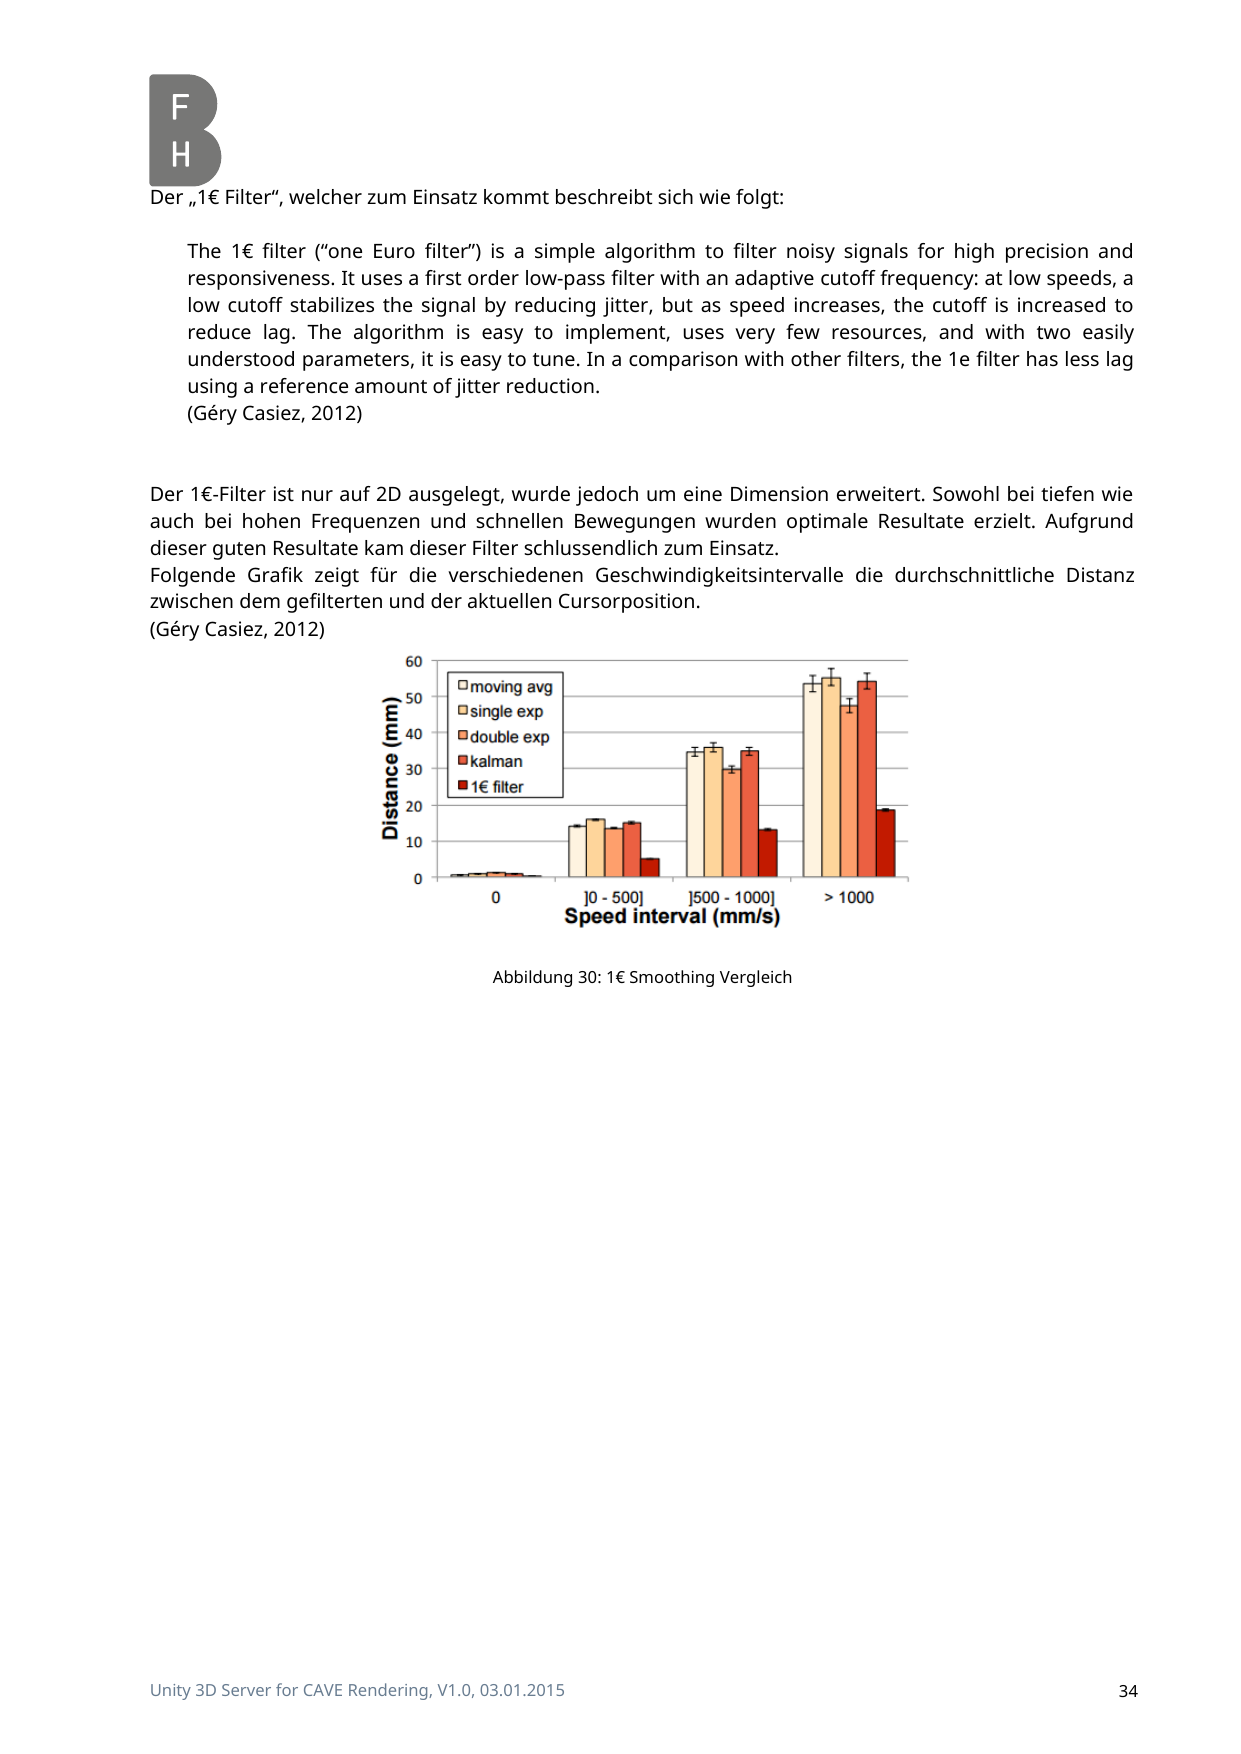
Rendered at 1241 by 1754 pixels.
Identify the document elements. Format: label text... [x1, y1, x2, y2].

picture [347, 641, 938, 951]
text Der „1€ Filter“, welcher zum Einsatz kommt beschreibt sich wie folgt: [149, 183, 1136, 210]
text The 1€ filter (“one Euro filter”) is a simple algorithm to filter noisy signals for high precision and responsiveness. It uses a first order low-pass filter with an adaptive cutoff frequency: at low speeds, a low cutoff stabilizes the signal by reducing jitter, but as speed increases, the cutoff is increased to reduce lag. The algorithm is easy to implement, uses very few resources, and with two easily understood parameters, it is easy to tune. In a comparison with other filters, the 1e filter has less lag using a reference amount of jitter reduction. [187, 237, 1136, 399]
text Der 1€-Filter ist nur auf 2D ausgelegt, wurde jedoch um eine Dimension erweitert. Sowohl bei tiefen wie auch bei hohen Frequenzen und schnellen Bewegungen wurden optimale Resultate erzielt. Aufgrund dieser guten Resultate kam dieser Filter schlussendlich zum Einsatz. [149, 480, 1136, 561]
text Folgende Grafik zeigt für die verschiedenen Geschwindigkeitsintervalle die durchschnittliche Distanz zwischen dem gefilterten und der aktuellen Cursorposition. [149, 561, 1136, 615]
